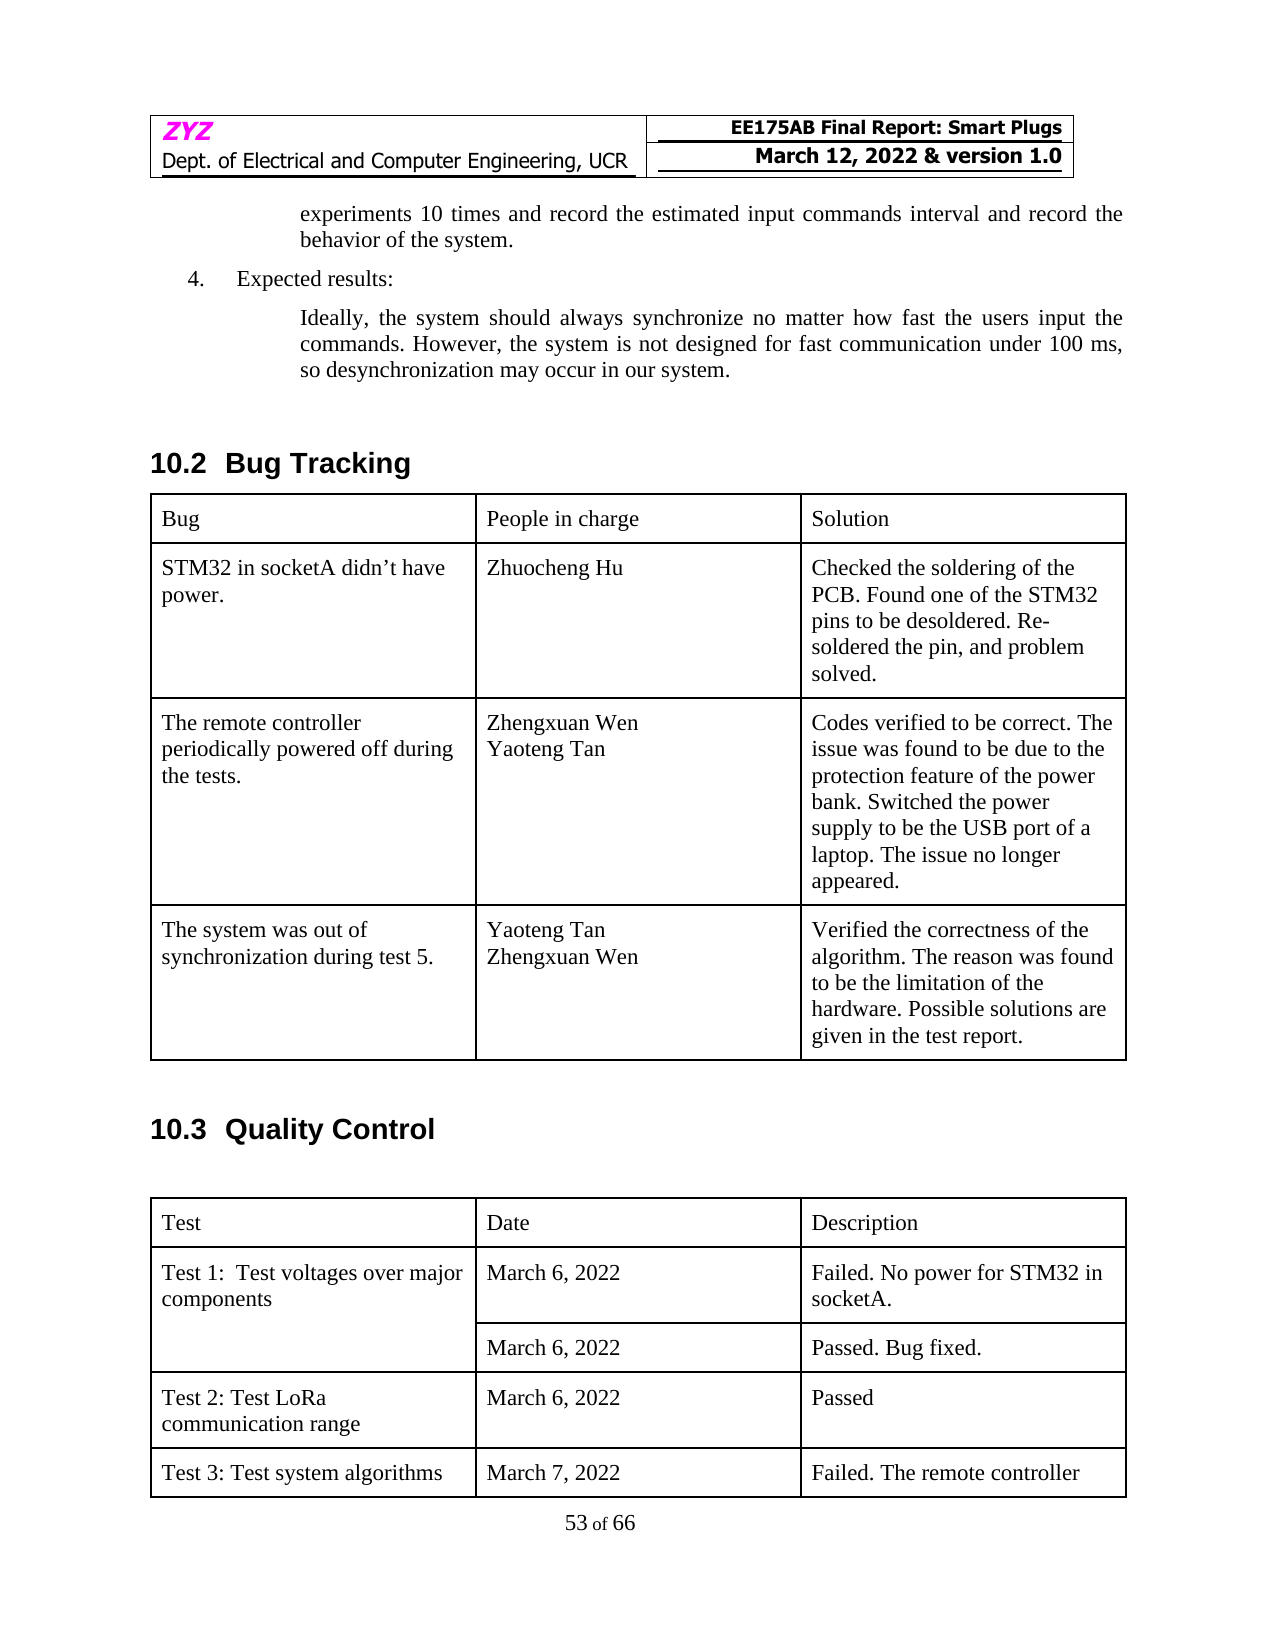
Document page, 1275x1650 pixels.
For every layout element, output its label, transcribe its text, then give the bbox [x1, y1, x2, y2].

list Expected results: [187, 265, 1125, 291]
table_header Solution [802, 495, 1125, 542]
table_header Description [802, 1199, 1125, 1246]
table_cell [152, 1449, 475, 1496]
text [300, 199, 1125, 252]
table_cell March 6, 2022 [477, 1373, 800, 1447]
table_cell Yaoteng Tan Zhengxuan Wen [477, 906, 800, 1059]
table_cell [802, 1449, 1125, 1496]
table_cell Test 2: Test LoRa communication range [152, 1373, 475, 1447]
table_cell Test 1: Test voltages over major components [152, 1248, 475, 1371]
table_cell Failed. No power for STM32 in socketA. [802, 1248, 1125, 1322]
table_cell Checked the soldering of the PCB. Found one of the STM32 pins to be desoldered. Re-soldered the pin, and problem solved. [802, 544, 1125, 697]
table_cell Zhengxuan Wen Yaoteng Tan [477, 699, 800, 904]
table_cell Passed. Bug fixed. [802, 1324, 1125, 1371]
table_cell March 6, 2022 [477, 1248, 800, 1322]
subtitle Bug Tracking [150, 447, 1125, 480]
table_cell March 6, 2022 [477, 1324, 800, 1371]
table_header People in charge [477, 495, 800, 542]
subtitle Quality Control [150, 1112, 1125, 1146]
table_cell Codes verified to be correct. The issue was found to be due to the protection feature of the power bank. Switched the power supply to be the USB port of a laptop. The issue no longer appeared. [802, 699, 1125, 904]
table_cell March 7, 2022 [477, 1449, 800, 1496]
table_header Date [477, 1199, 800, 1246]
table_cell The system was out of synchronization during test 5. [152, 906, 475, 1059]
text Ideally, the system should always synchronize no matter how fast the users input the commands. However, the system is not designed for fast communication under 100 ms, so desynchronization may occur in our system. [300, 304, 1125, 383]
table_cell Passed [802, 1373, 1125, 1447]
table_cell The remote controller periodically powered off during the tests. [152, 699, 475, 904]
table_header Test [152, 1199, 475, 1246]
table_cell Verified the correctness of the algorithm. The reason was found to be the limitation of the hardware. Possible solutions are given in the test report. [802, 906, 1125, 1059]
table_cell Zhuocheng Hu [477, 544, 800, 697]
table_header Bug [152, 495, 475, 542]
table_cell STM32 in socketA didn’t have power. [152, 544, 475, 697]
